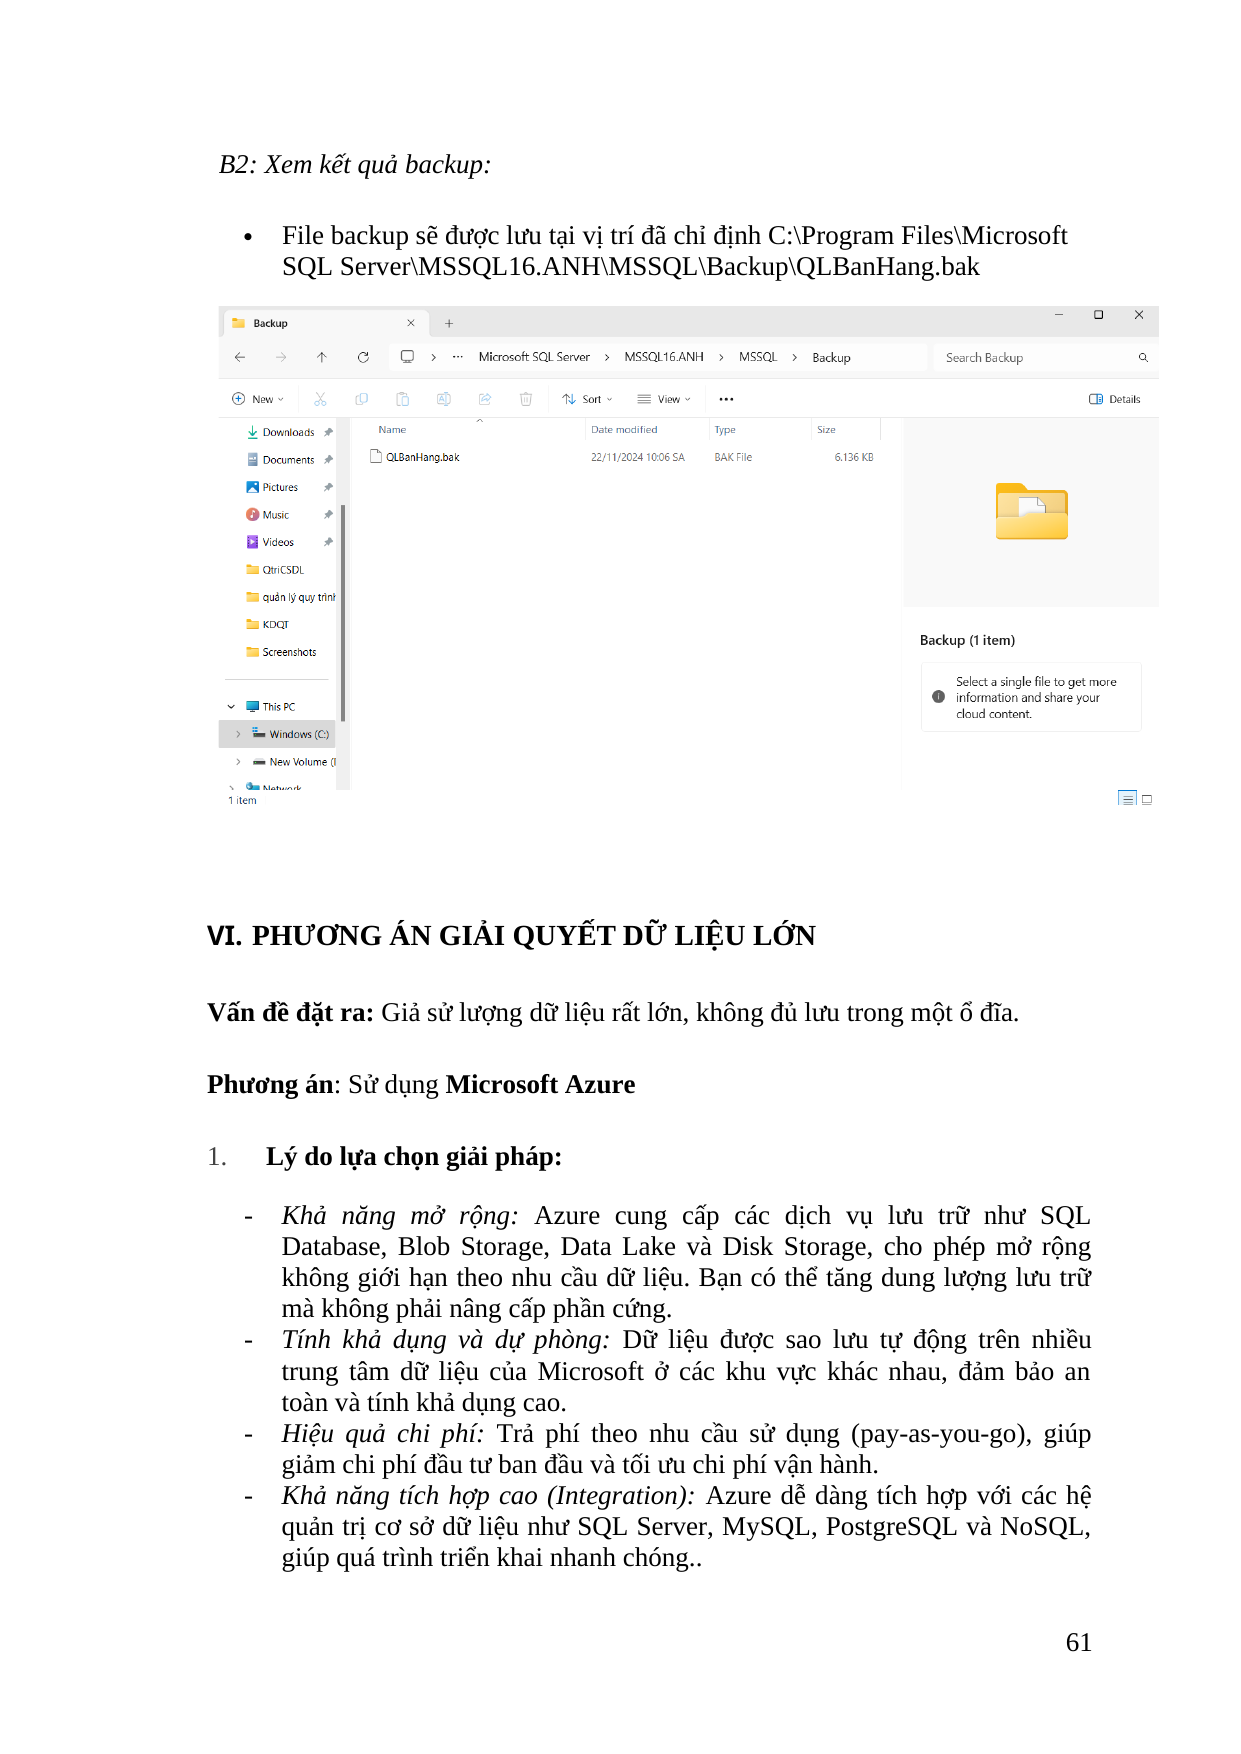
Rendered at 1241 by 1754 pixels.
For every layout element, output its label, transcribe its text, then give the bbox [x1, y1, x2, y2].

subtitle Lý do lựa chọn giải pháp: [207, 1140, 1092, 1171]
text Vấn đề đặt ra: Giả sử lượng dữ liệu rất lớn, không đủ lưu trong một ổ đĩa. [207, 996, 1092, 1027]
text Phương án: Sử dụng Microsoft Azure [207, 1068, 1092, 1099]
picture [218, 306, 1159, 805]
list Khả năng mở rộng: Azure cung cấp các dịch vụ lưu trữ như SQL Database, Blob Storage, Data Lake và Disk Storage, cho phép mở rộng không giới hạn theo nhu cầu dữ liệu. Bạn có thể tăng dung lượng lưu trữ mà không phải nâng cấp phần cứng. [244, 1199, 1092, 1323]
subtitle Phương án giải quyết dữ liệu lớn [207, 916, 1092, 953]
list Tính khả dụng và dự phòng: Dữ liệu được sao lưu tự động trên nhiều trung tâm dữ liệu của Microsoft ở các khu vực khác nhau, đảm bảo an toàn và tính khả dụng cao. [244, 1323, 1092, 1417]
list Hiệu quả chi phí: Trả phí theo nhu cầu sử dụng (pay-as-you-go), giúp giảm chi phí đầu tư ban đầu và tối ưu chi phí vận hành. [244, 1417, 1092, 1479]
list File backup sẽ được lưu tại vị trí đã chỉ định C:\Program Files\Microsoft SQL Server\MSSQL16.ANH\MSSQL\Backup\QLBanHang.bak [244, 219, 1092, 282]
list Khả năng tích hợp cao (Integration): Azure dễ dàng tích hợp với các hệ quản trị cơ sở dữ liệu như SQL Server, MySQL, PostgreSQL và NoSQL, giúp quá trình triển khai nhanh chóng.. [244, 1479, 1092, 1573]
text B2: Xem kết quả backup: [218, 148, 1092, 179]
